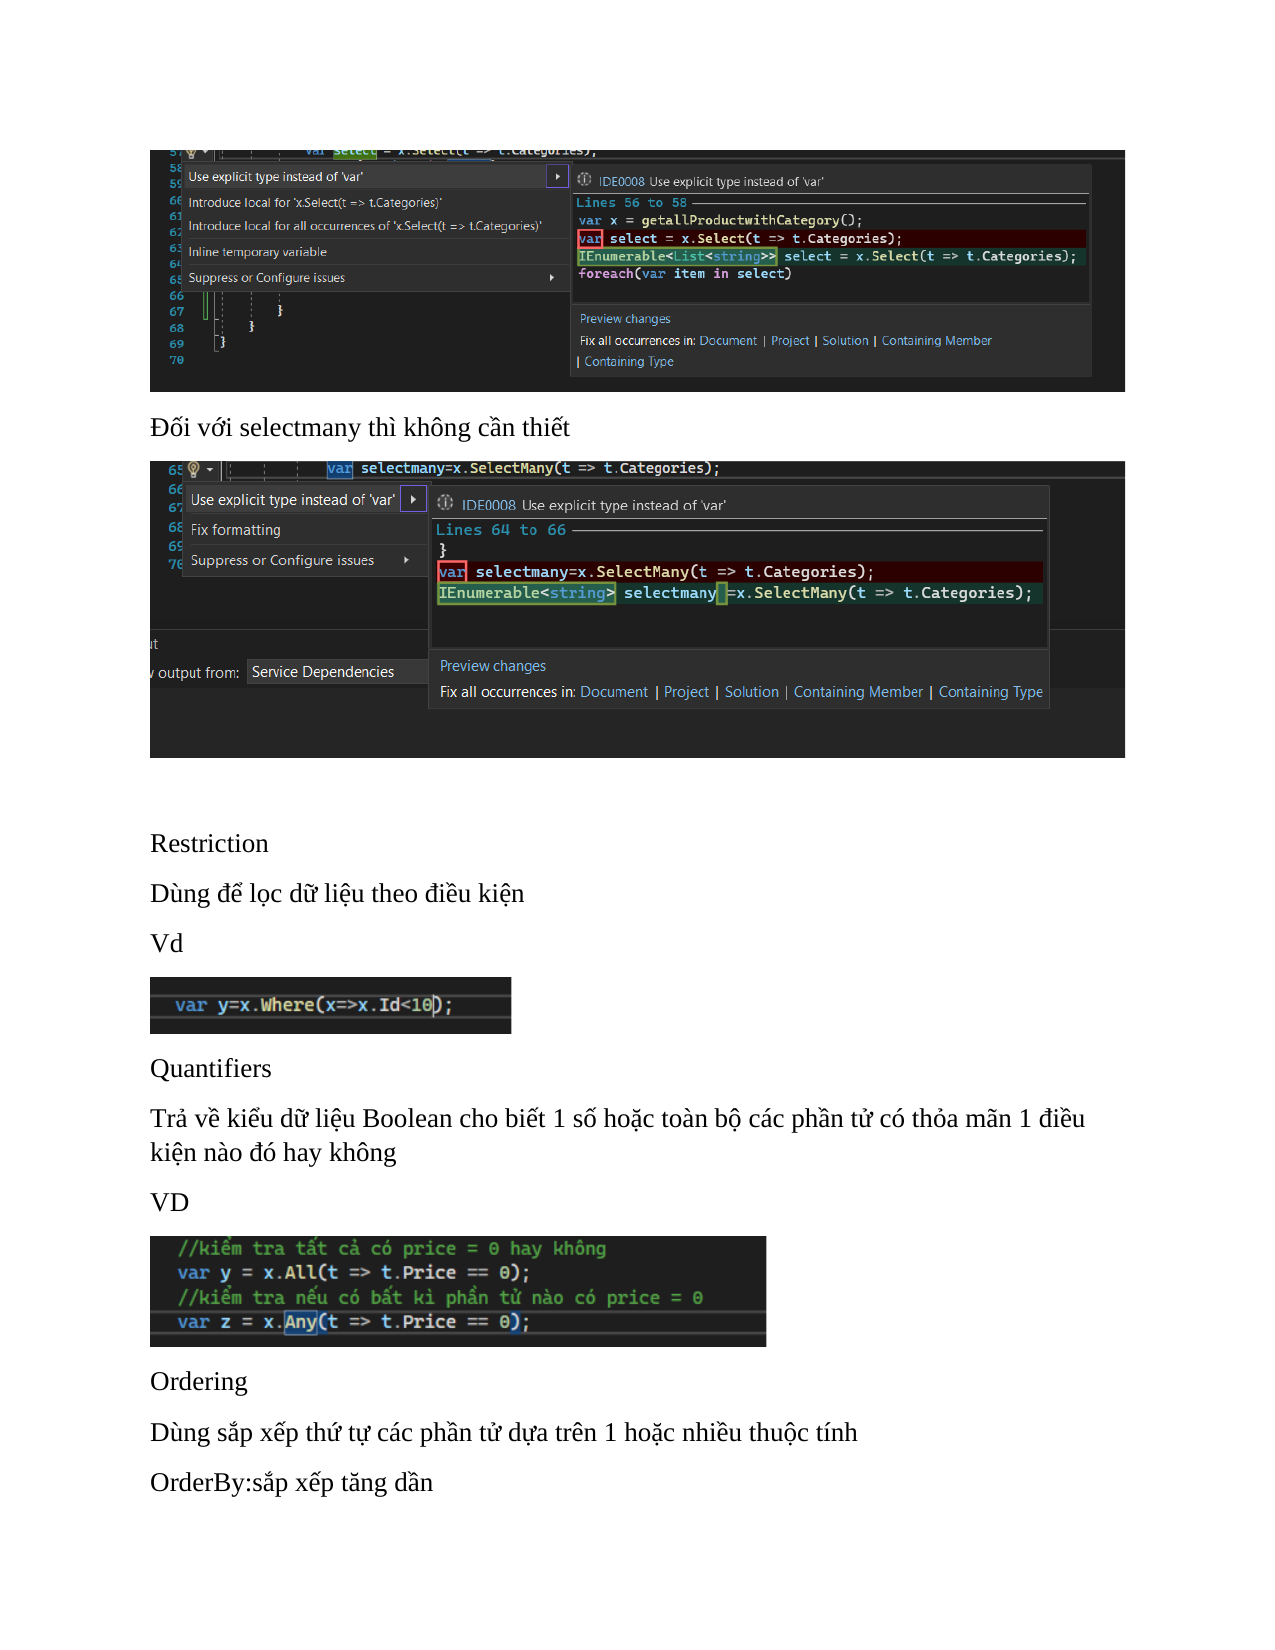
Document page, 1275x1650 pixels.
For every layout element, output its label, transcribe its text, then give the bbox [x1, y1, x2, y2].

text Đối với selectmany thì không cần thiết [150, 411, 1125, 442]
text Ordering [150, 1365, 1125, 1397]
text Dùng để lọc dữ liệu theo điều kiện [150, 877, 1125, 908]
text Quantifiers [150, 1052, 1125, 1083]
picture [150, 977, 512, 1034]
picture [150, 150, 1125, 392]
text Dùng sắp xếp thứ tự các phần tử dựa trên 1 hoặc nhiều thuộc tính [150, 1416, 1125, 1447]
picture [150, 1236, 767, 1347]
text Vd [150, 927, 1125, 958]
text Trả về kiểu dữ liệu Boolean cho biết 1 số hoặc toàn bộ các phần tử có thỏa mãn 1 điều kiện nào đó hay không [150, 1103, 1125, 1167]
text Restriction [150, 827, 1125, 858]
text OrderBy:sắp xếp tăng dần [150, 1466, 1125, 1497]
text VD [150, 1186, 1125, 1217]
picture [150, 461, 1125, 758]
